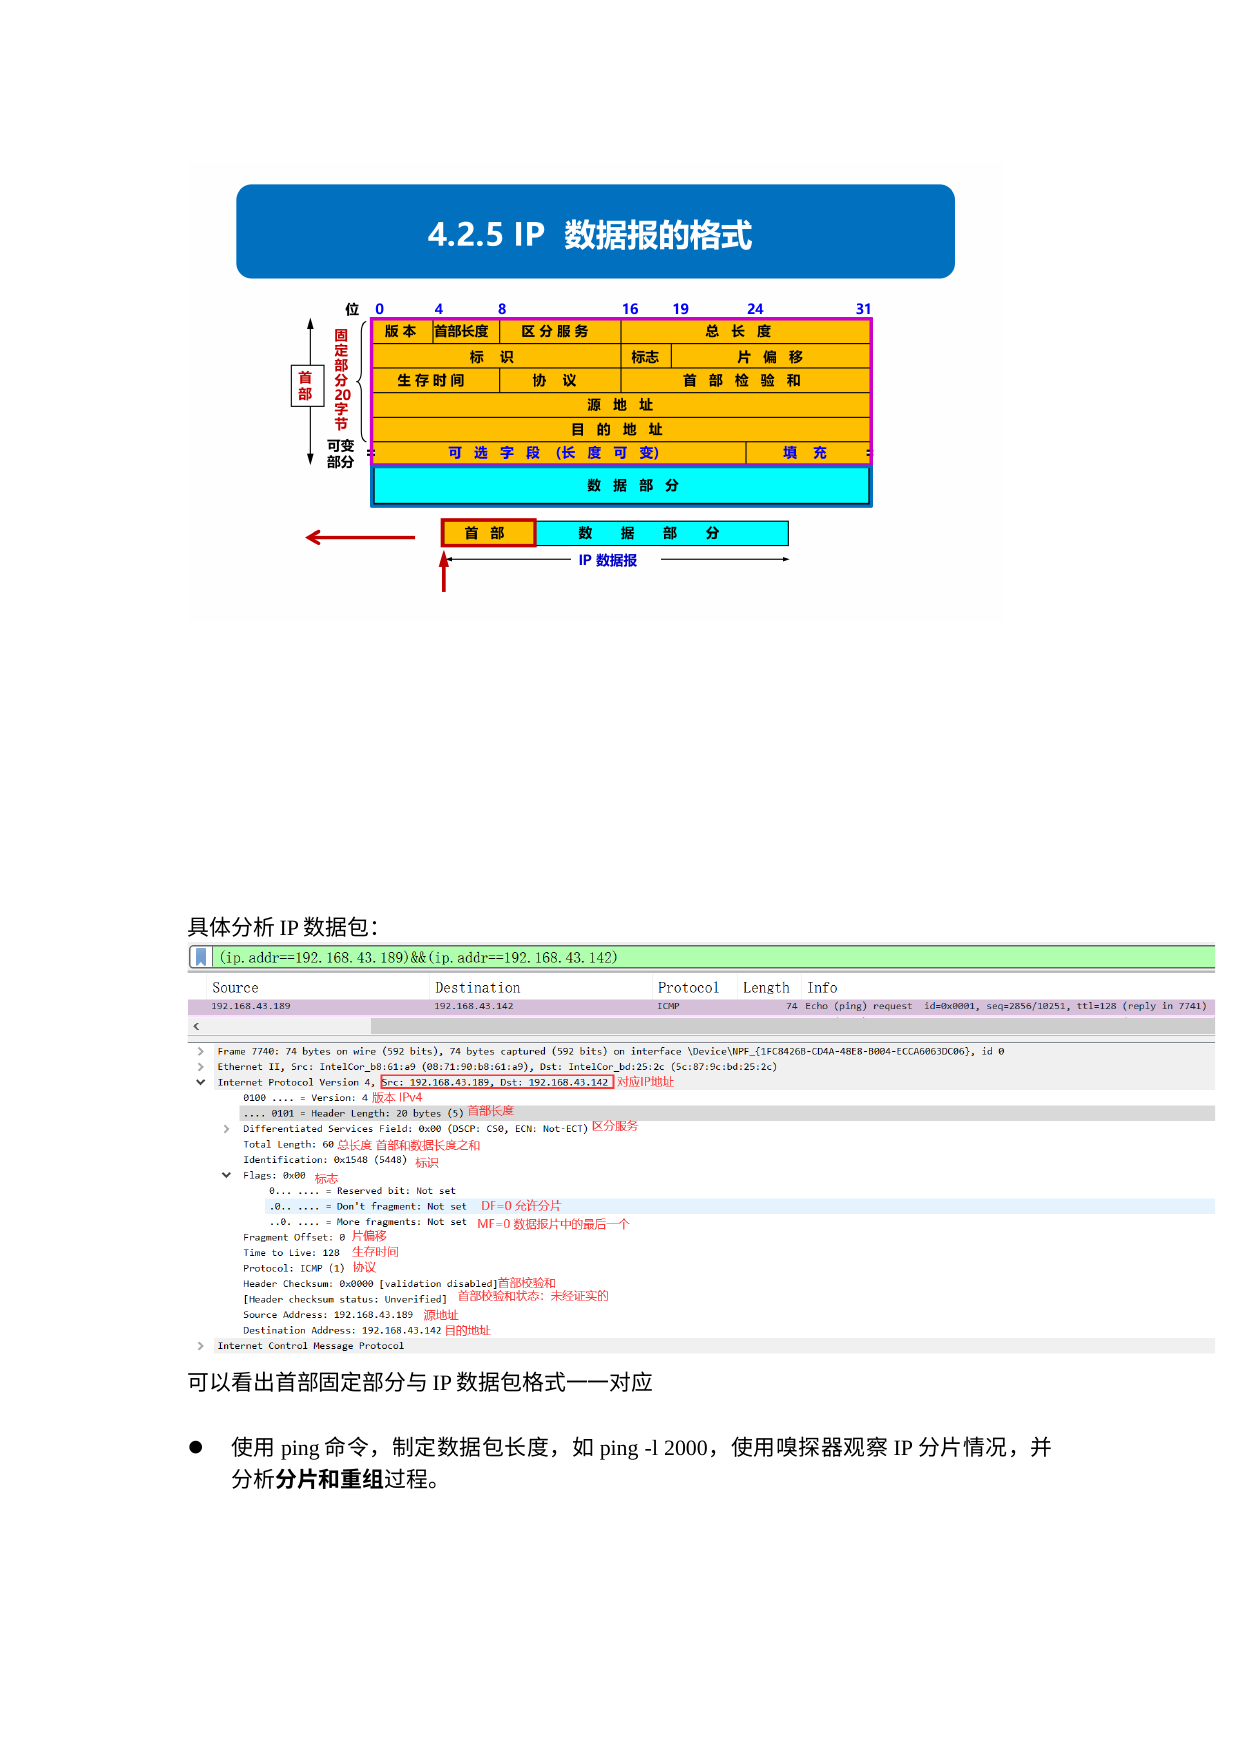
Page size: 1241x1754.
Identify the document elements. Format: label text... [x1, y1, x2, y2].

text 具体分析IP数据包： [187, 909, 1053, 942]
picture [187, 942, 1216, 1355]
picture [187, 162, 1004, 622]
text 可以看出首部固定部分与IP数据包格式一一对应 [187, 1364, 1053, 1397]
list 使用ping命令，制定数据包长度，如ping -l 2000，使用嗅探器观察IP分片情况，并分析分片和重组过程。 [187, 1429, 1053, 1494]
